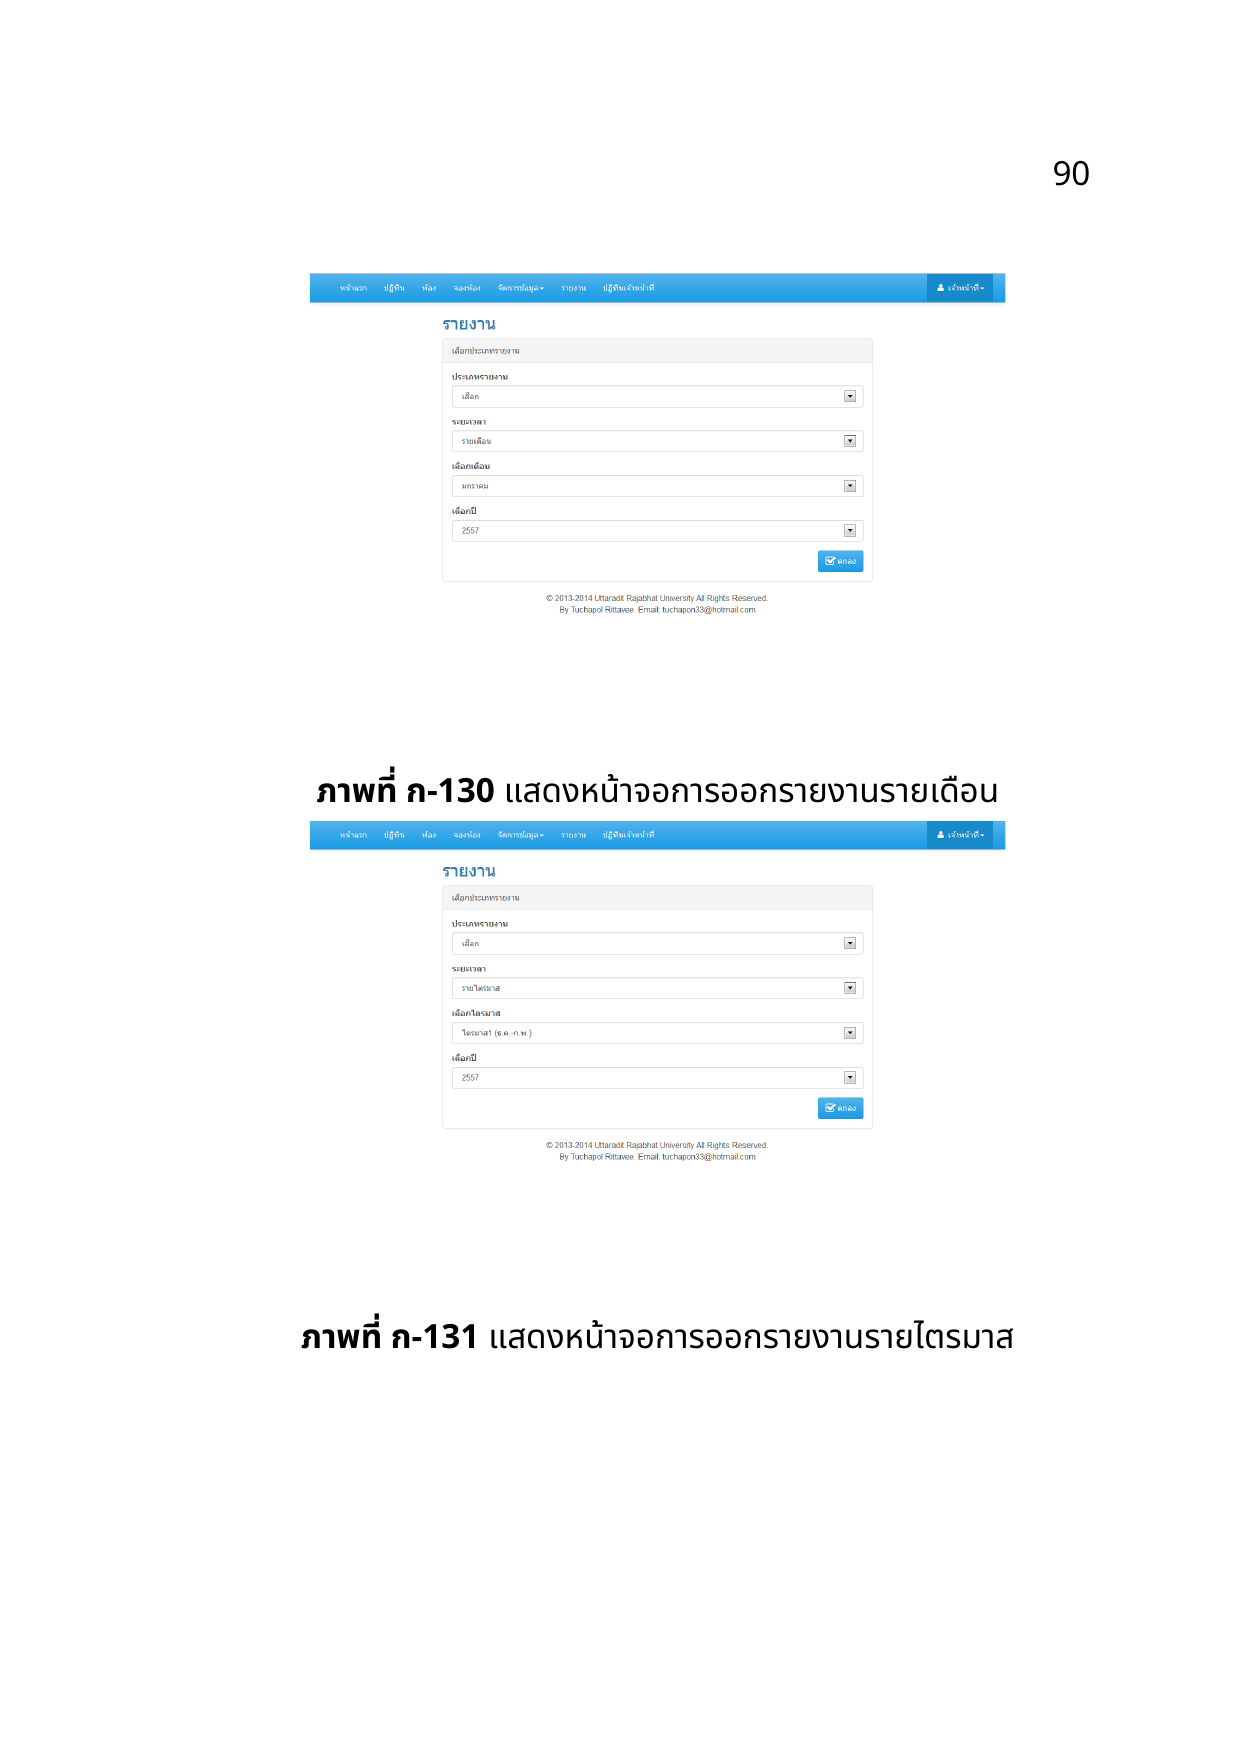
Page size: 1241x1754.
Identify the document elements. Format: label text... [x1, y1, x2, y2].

picture [309, 821, 1006, 1312]
text ภาพที่ ก-130 แสดงหน้าจอการออกรายงานรายเดือน [225, 766, 1090, 817]
text ภาพที่ ก-131 แสดงหน้าจอการออกรายงานรายไตรมาส [225, 1313, 1090, 1364]
picture [309, 273, 1006, 765]
